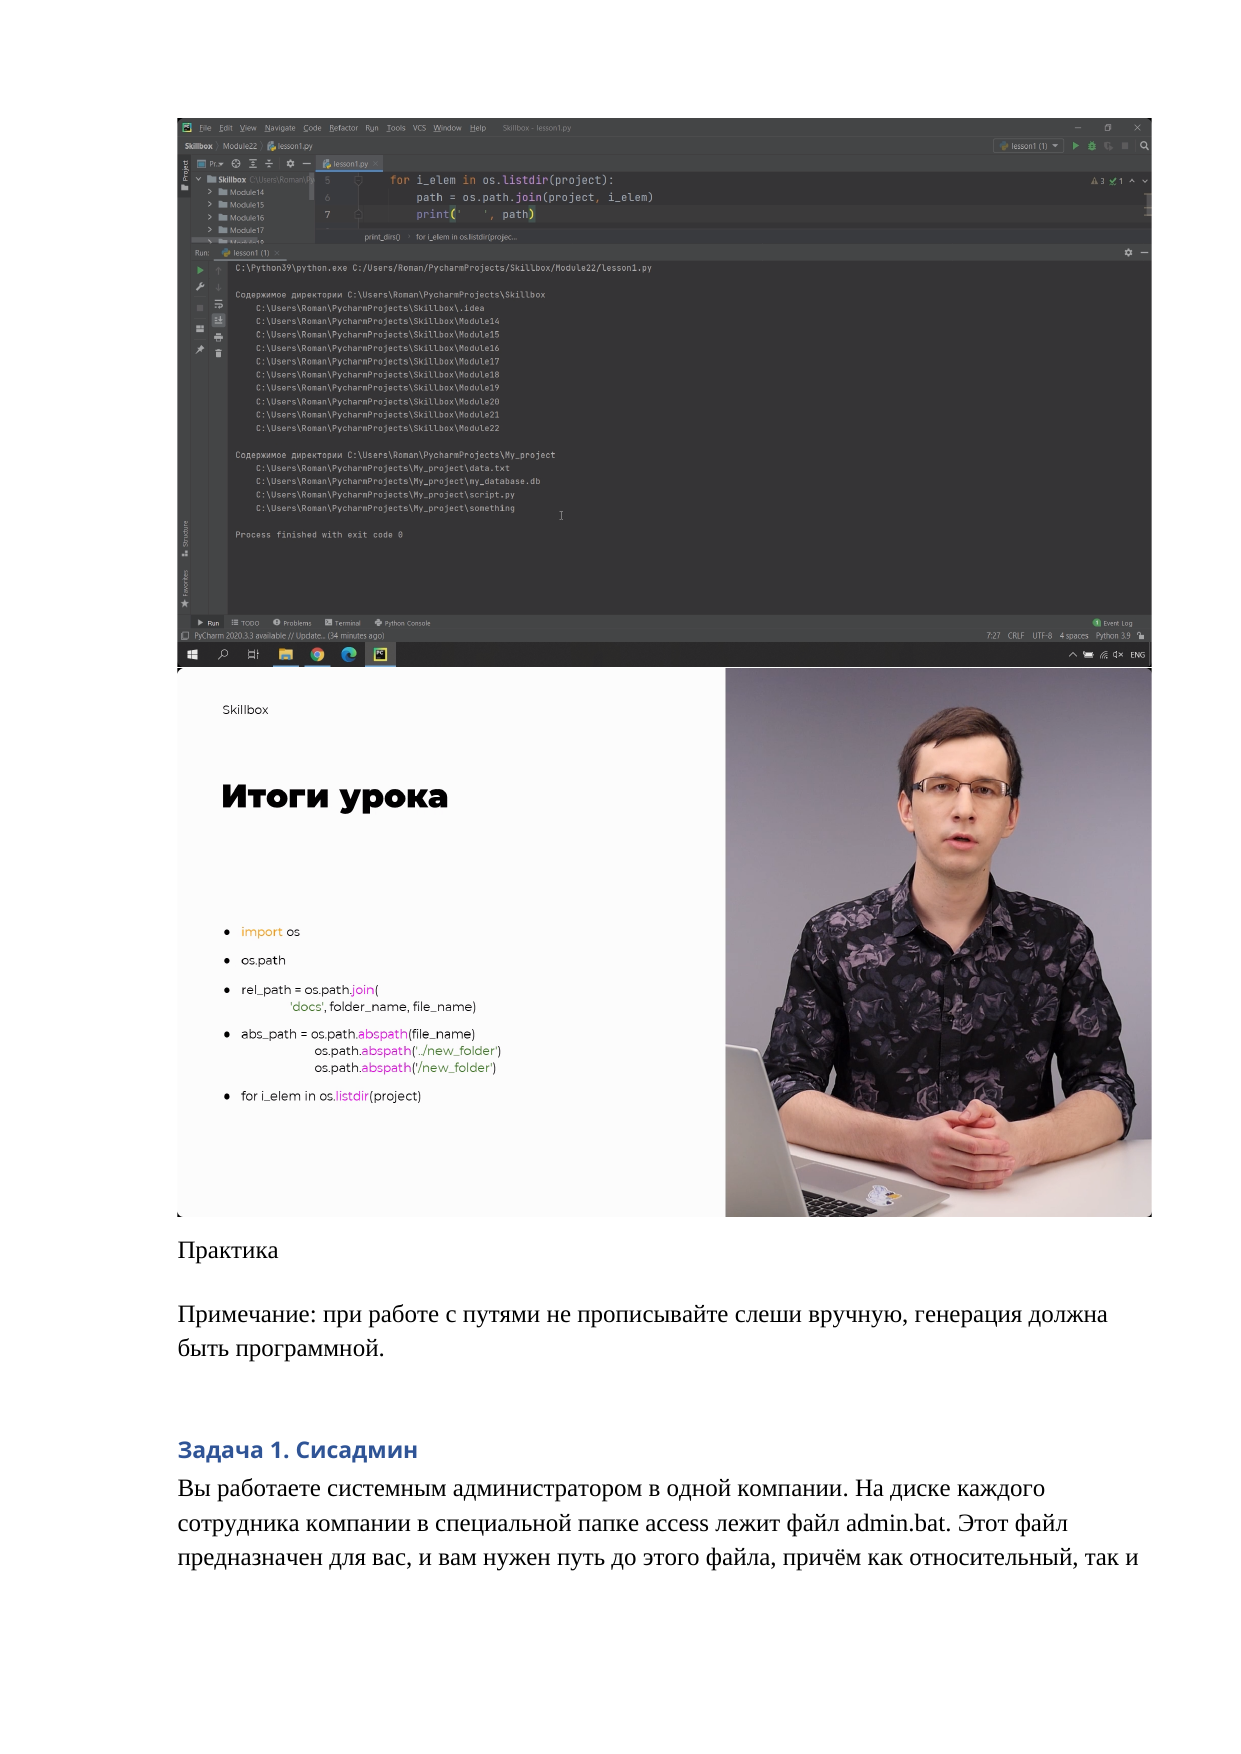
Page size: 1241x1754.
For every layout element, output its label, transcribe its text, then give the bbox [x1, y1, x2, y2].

picture [177, 118, 1152, 667]
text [177, 1468, 1152, 1571]
subtitle Практика [177, 1235, 1152, 1264]
picture [177, 668, 1152, 1217]
text Примечание: при работе с путями не прописывайте слеши вручную, генерация должна быть программной. [177, 1293, 1152, 1362]
subtitle Задача 1. Сисадмин [177, 1434, 1152, 1465]
